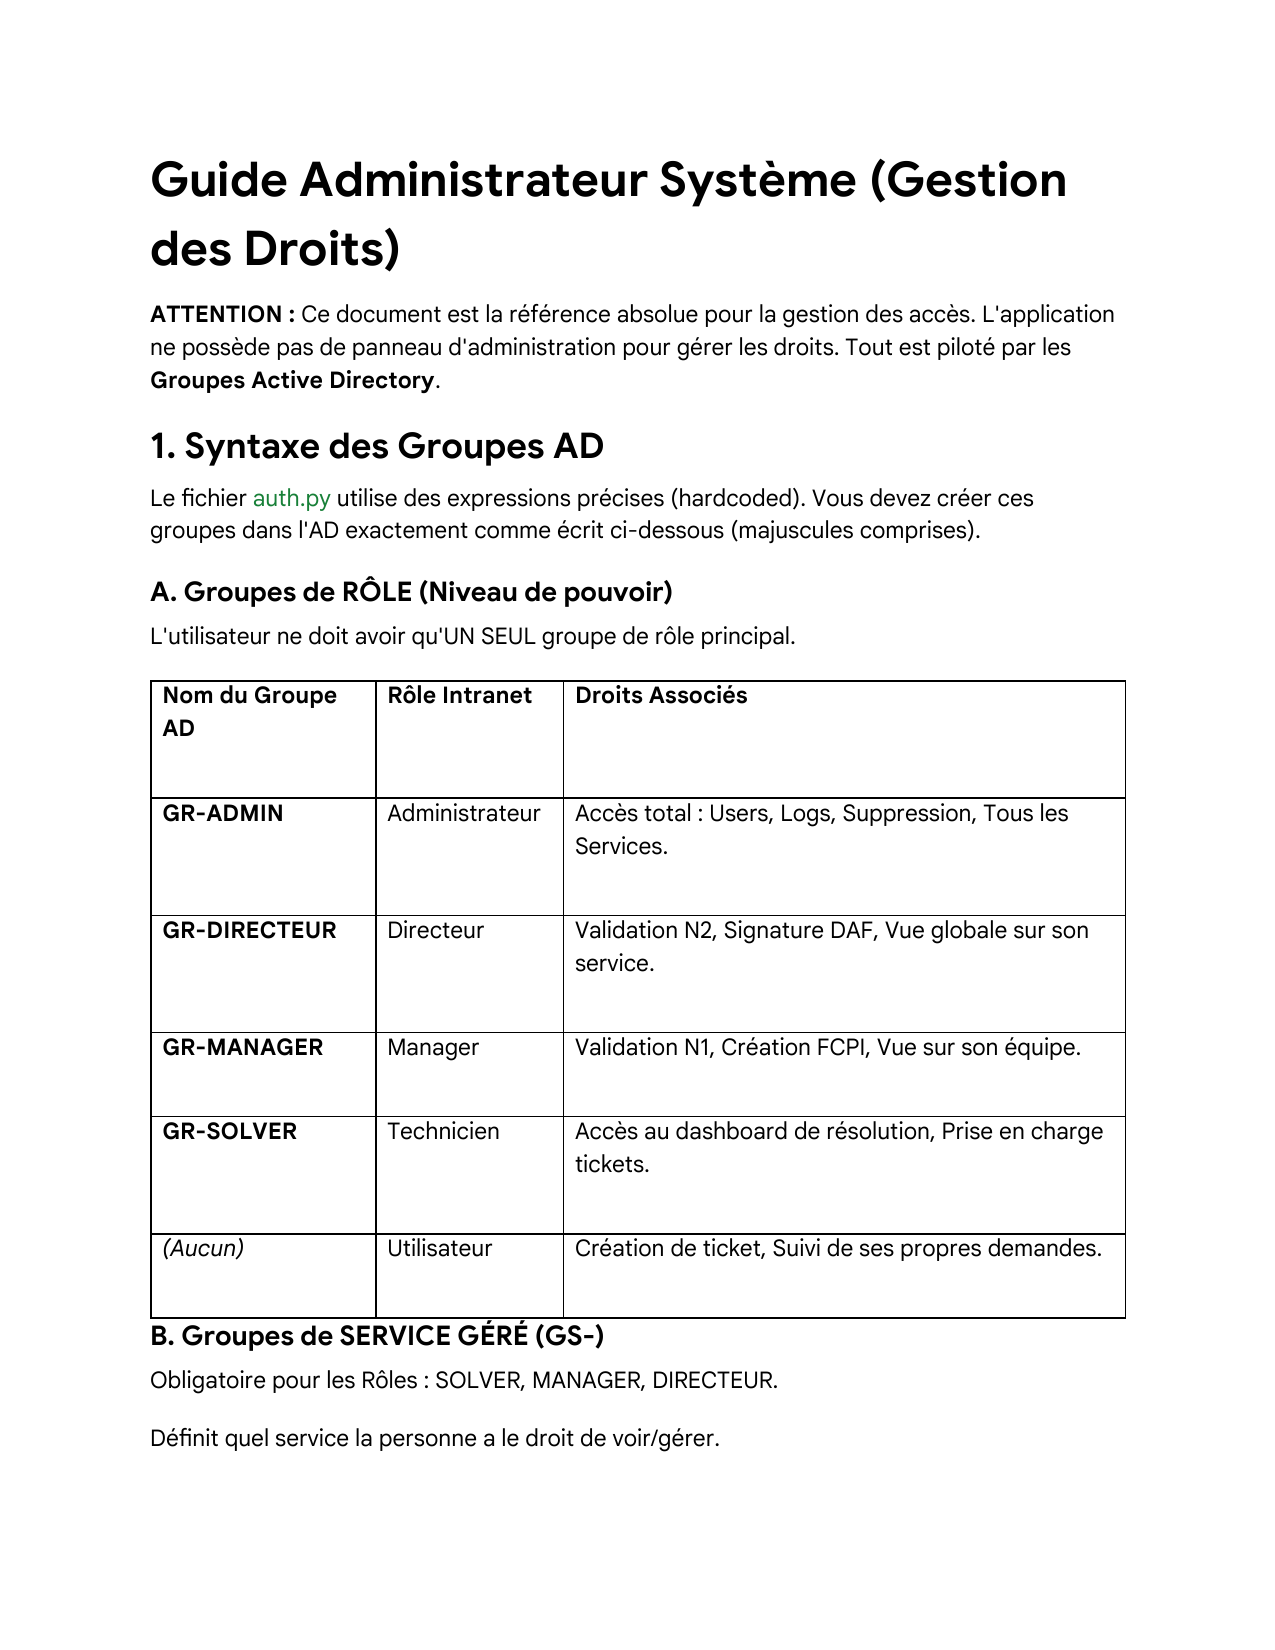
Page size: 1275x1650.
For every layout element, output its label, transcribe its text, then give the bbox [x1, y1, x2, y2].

text Définit quel service la personne a le droit de voir/gérer. [150, 1424, 1125, 1453]
subtitle A. Groupes de RÔLE (Niveau de pouvoir) [150, 575, 1125, 609]
table_header Rôle Intranet [377, 682, 563, 797]
subtitle 1. Syntaxe des Groupes AD [150, 424, 1125, 469]
table_cell Administrateur [377, 799, 563, 914]
table_cell GR-DIRECTEUR [152, 916, 375, 1032]
table_cell Utilisateur [377, 1235, 563, 1317]
table_cell Création de ticket, Suivi de ses propres demandes. [564, 1235, 1125, 1317]
table_cell GR-ADMIN [152, 799, 375, 914]
subtitle B. Groupes de SERVICE GÉRÉ (GS-) [150, 1319, 1125, 1353]
table_cell Validation N1, Création FCPI, Vue sur son équipe. [564, 1033, 1125, 1116]
table_cell GR-SOLVER [152, 1117, 375, 1233]
table_cell Technicien [377, 1117, 563, 1233]
table_cell (Aucun) [152, 1235, 375, 1317]
table_cell Directeur [377, 916, 563, 1032]
table_cell Accès total : Users, Logs, Suppression, Tous les Services. [564, 799, 1125, 914]
table_cell Validation N2, Signature DAF, Vue globale sur son service. [564, 916, 1125, 1032]
text ATTENTION : Ce document est la référence absolue pour la gestion des accès. L'application ne possède pas de panneau d'administration pour gérer les droits. Tout est piloté par les Groupes Active Directory. [150, 300, 1125, 395]
table_cell Manager [377, 1033, 563, 1116]
subtitle Guide Administrateur Système (Gestion des Droits) [150, 150, 1125, 279]
table_cell GR-MANAGER [152, 1033, 375, 1116]
table_cell Accès au dashboard de résolution, Prise en charge tickets. [564, 1117, 1125, 1233]
text L'utilisateur ne doit avoir qu'UN SEUL groupe de rôle principal. [150, 622, 1125, 651]
table_header Droits Associés [564, 682, 1125, 797]
text Obligatoire pour les Rôles : SOLVER, MANAGER, DIRECTEUR. [150, 1366, 1125, 1395]
table_header Nom du Groupe AD [152, 682, 375, 797]
text Le fichier auth.py utilise des expressions précises (hardcoded). Vous devez créer ces groupes dans l'AD exactement comme écrit ci-dessous (majuscules comprises). [150, 484, 1125, 546]
